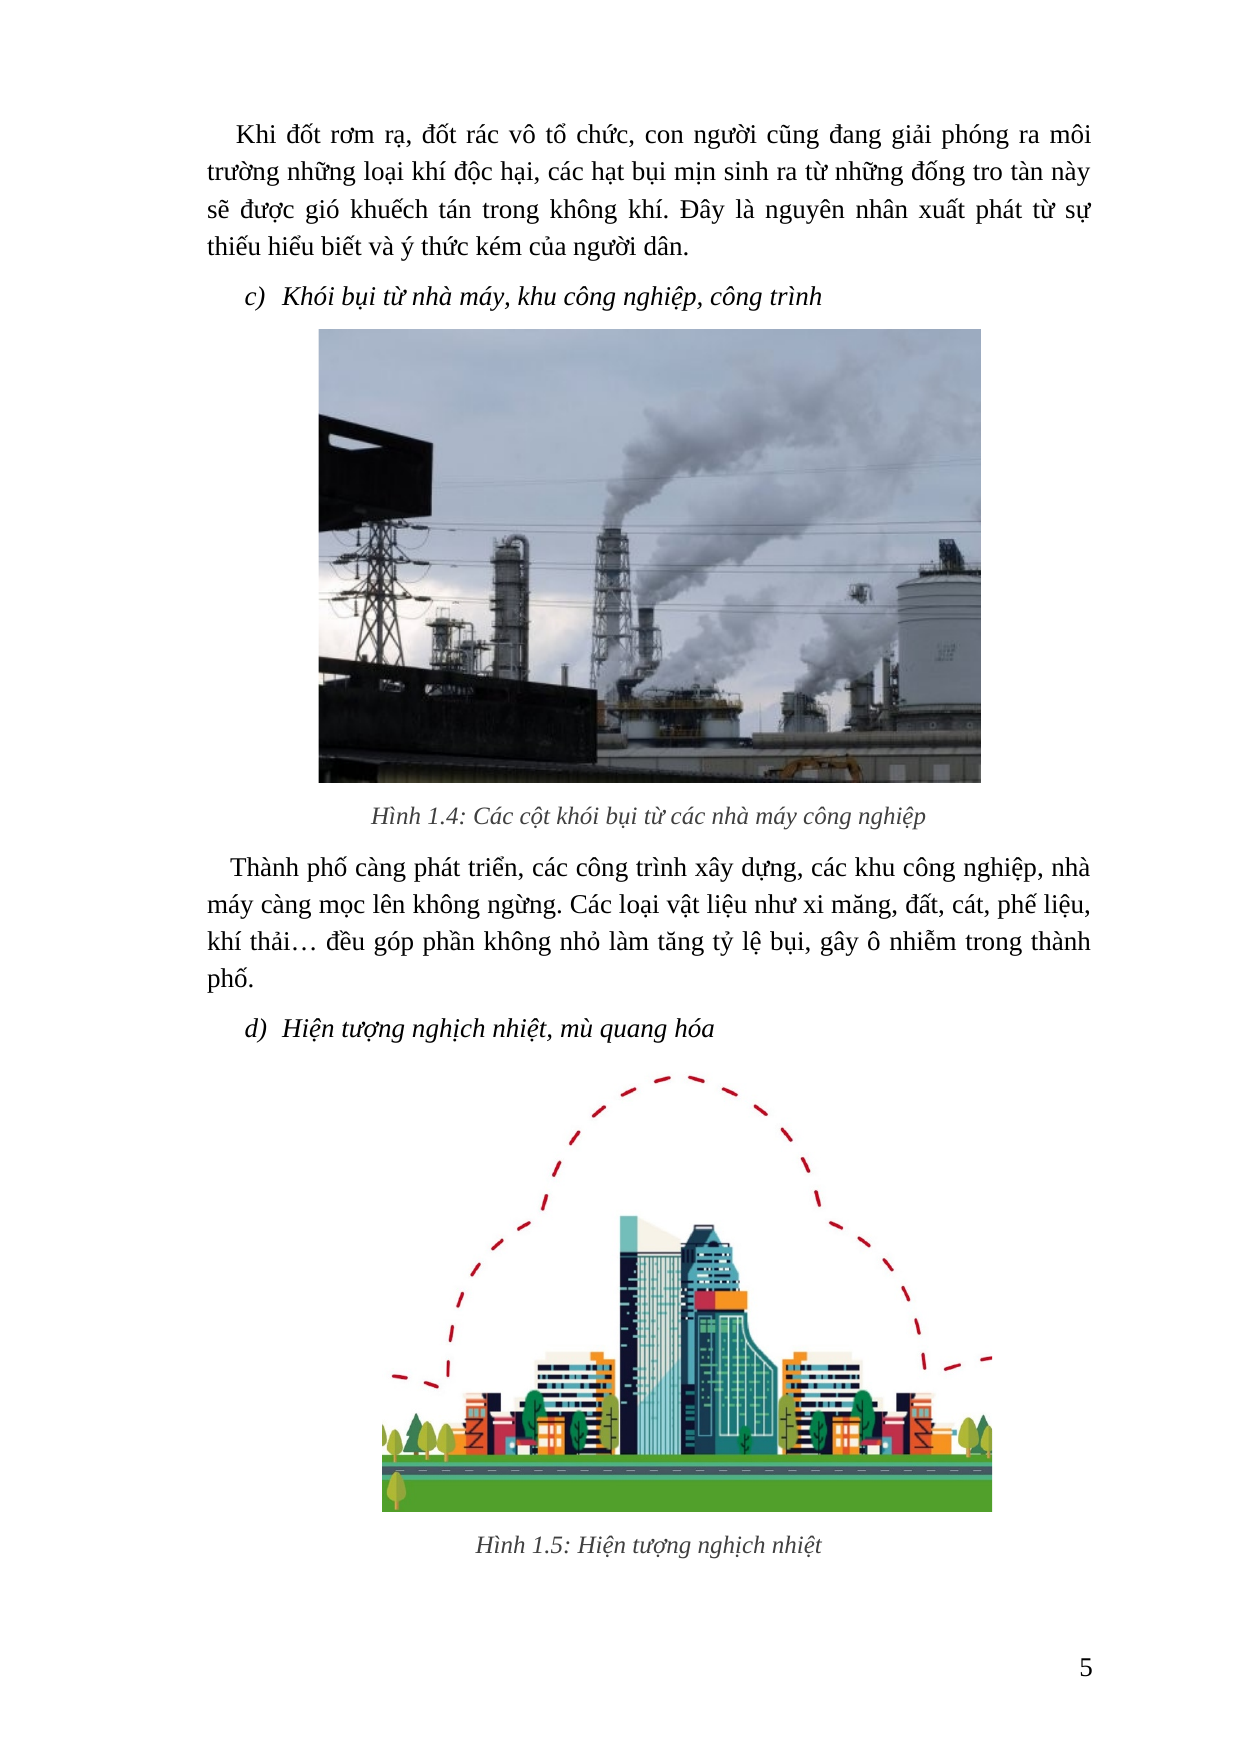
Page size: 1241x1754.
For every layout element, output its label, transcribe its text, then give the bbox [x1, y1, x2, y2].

text Thành phố càng phát triển, các công trình xây dựng, các khu công nghiệp, nhà máy càng mọc lên không ngừng. Các loại vật liệu như xi măng, đất, cát, phế liệu, khí thải… đều góp phần không nhỏ làm tăng tỷ lệ bụi, gây ô nhiễm trong thành phố. [207, 851, 1092, 994]
picture [382, 1049, 993, 1512]
text Khi đốt rơm rạ, đốt rác vô tổ chức, con người cũng đang giải phóng ra môi trường những loại khí độc hại, các hạt bụi mịn sinh ra từ những đống tro tàn này sẽ được gió khuếch tán trong không khí. Đây là nguyên nhân xuất phát từ sự thiếu hiểu biết và ý thức kém của người dân. [207, 118, 1092, 261]
list Hiện tượng nghịch nhiệt, mù quang hóa [244, 1012, 1092, 1043]
list Khói bụi từ nhà máy, khu công nghiệp, công trình [244, 280, 1092, 311]
picture [318, 329, 981, 783]
